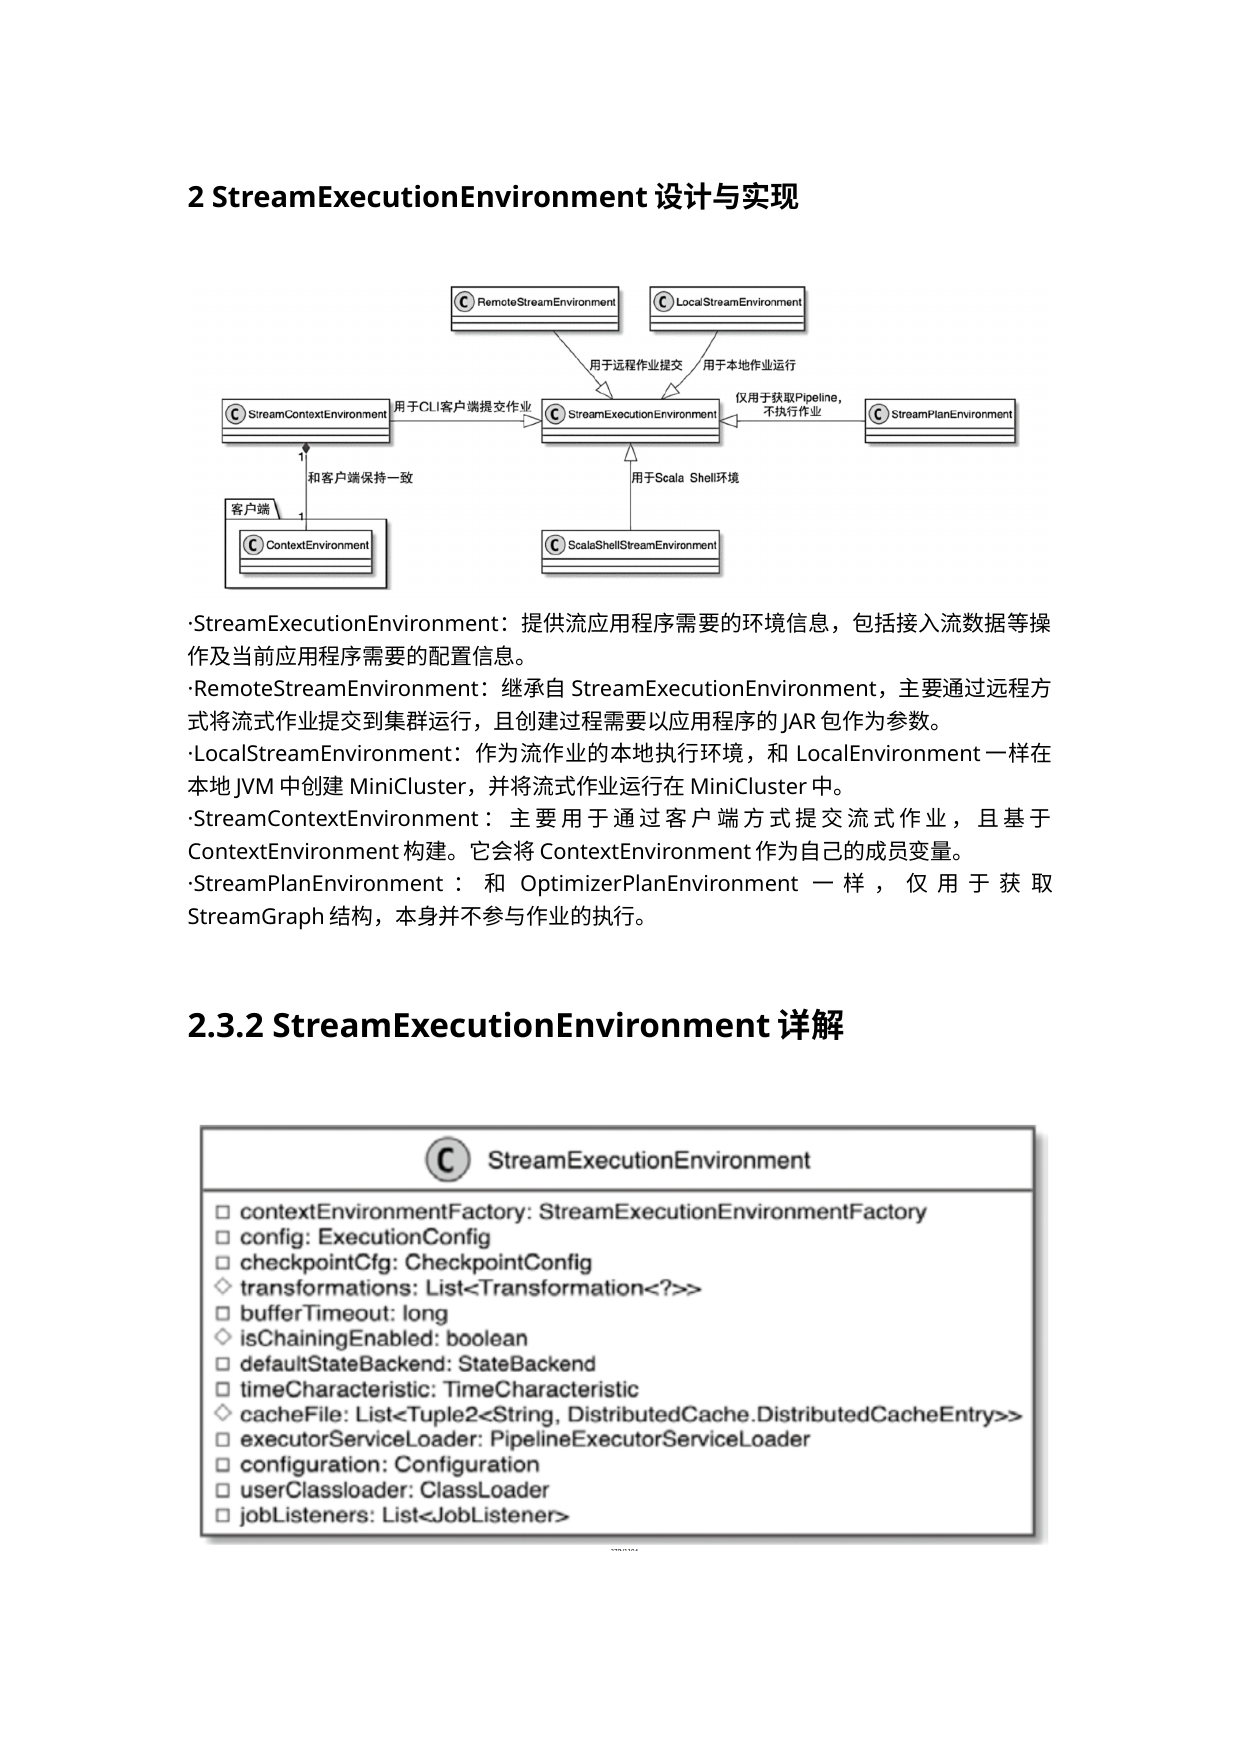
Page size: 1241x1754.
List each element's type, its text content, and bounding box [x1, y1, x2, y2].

subtitle 2.3.2 StreamExecutionEnvironment详解 [187, 990, 1053, 1055]
picture [187, 280, 1053, 598]
picture [187, 1117, 1053, 1551]
text ·StreamExecutionEnvironment：提供流应用程序需要的环境信息，包括接入流数据等操作及当前应用程序需要的配置信息。 [187, 606, 1053, 671]
subtitle 2 StreamExecutionEnvironment设计与实现 [187, 162, 1053, 227]
text ·StreamContextEnvironment：主要用于通过客户端方式提交流式作业，且基于ContextEnvironment构建。它会将ContextEnvironment作为自己的成员变量。 [187, 801, 1053, 866]
text ·LocalStreamEnvironment：作为流作业的本地执行环境，和LocalEnvironment一样在本地JVM中创建MiniCluster，并将流式作业运行在MiniCluster中。 [187, 736, 1053, 801]
text ·StreamPlanEnvironment：和OptimizerPlanEnvironment一样，仅用于获取StreamGraph结构，本身并不参与作业的执行。 [187, 866, 1053, 931]
text ·RemoteStreamEnvironment：继承自StreamExecutionEnvironment，主要通过远程方式将流式作业提交到集群运行，且创建过程需要以应用程序的JAR包作为参数。 [187, 671, 1053, 736]
